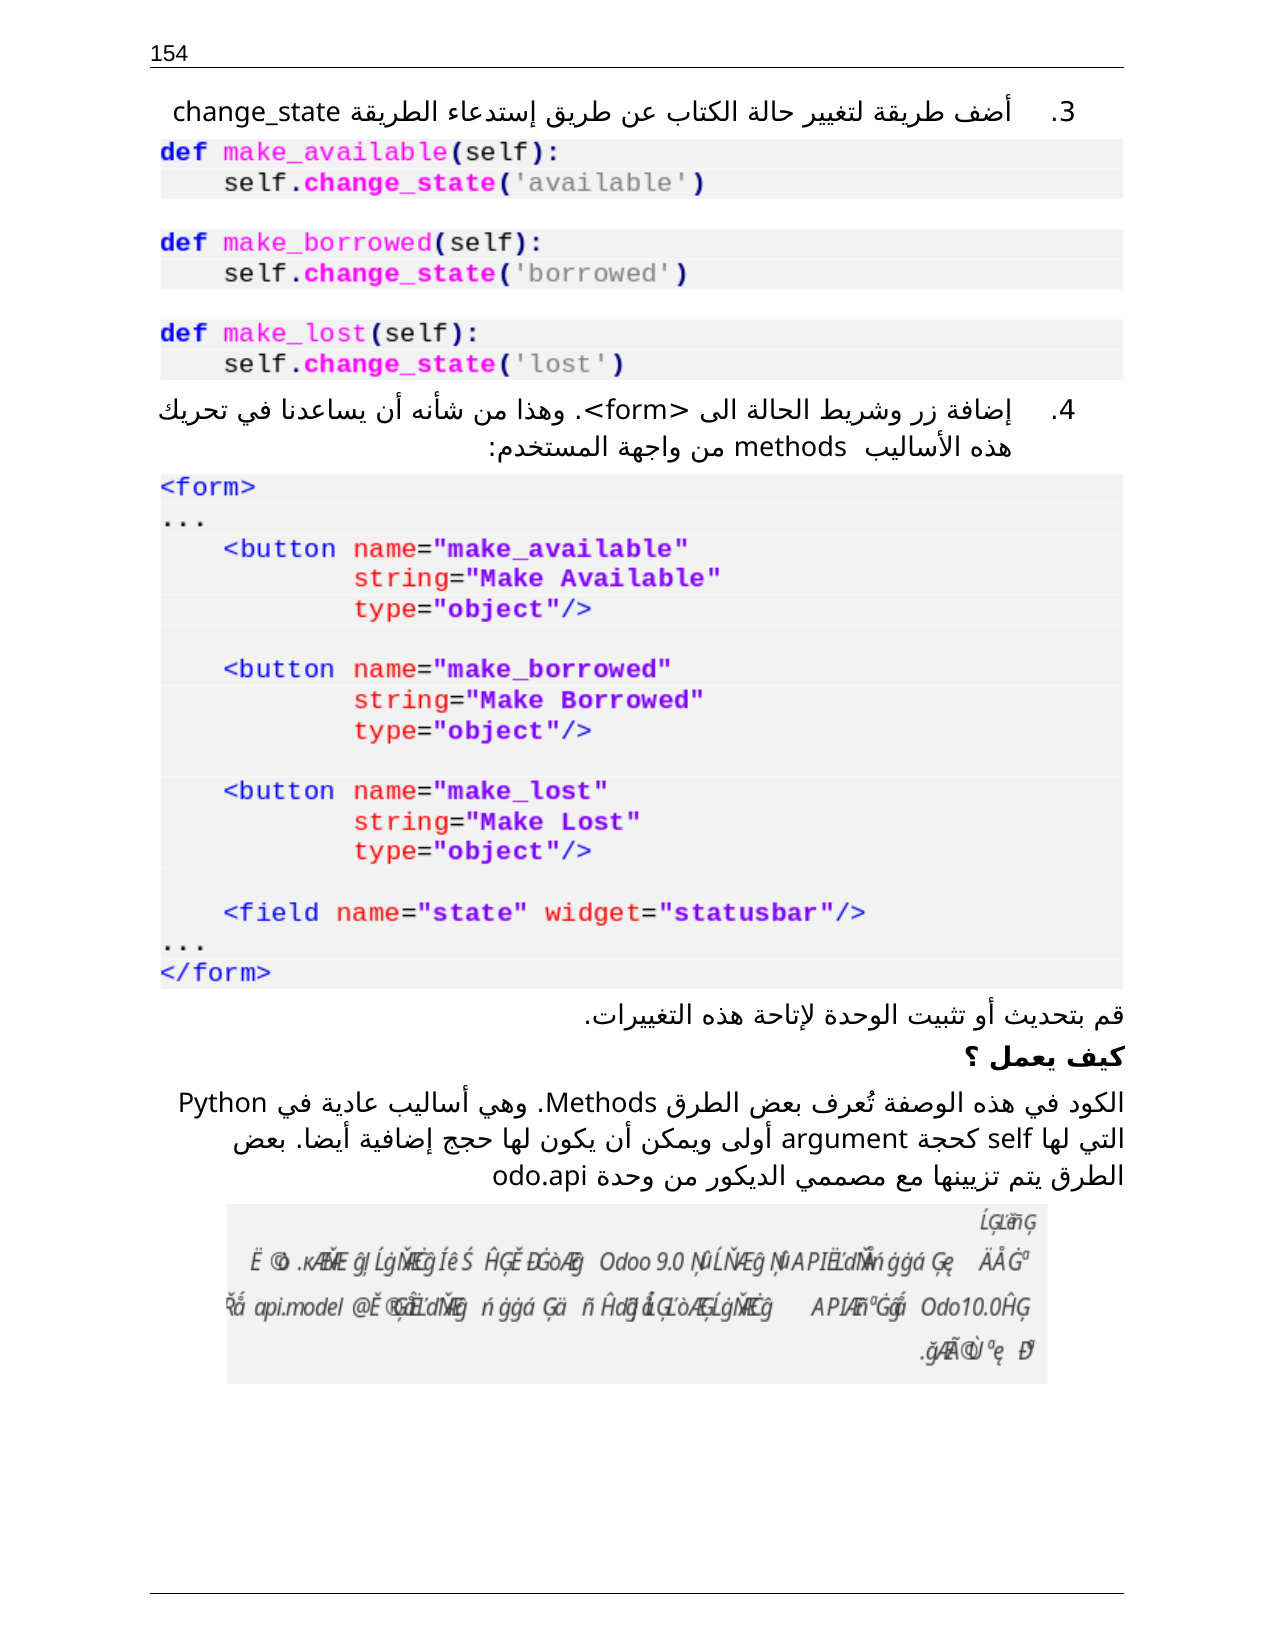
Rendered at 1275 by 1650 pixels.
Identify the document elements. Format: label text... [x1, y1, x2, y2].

list إضافة زر وشريط الحالة الى <form>. وهذا من شأنه أن يساعدنا في تحريك هذه الأساليب methods من واجهة المستخدم: [150, 390, 1050, 464]
text كيف يعمل ؟ [150, 1041, 1125, 1073]
text الكود في هذه الوصفة تُعرف بعض الطرق Methods. وهي أساليب عادية في Python التي لها self كحجة argument أولى ويمكن أن يكون لها حجج إضافية أيضا. بعض الطرق يتم تزيينها مع مصممي الديكور من وحدة odo.api [150, 1083, 1125, 1194]
list أضف طريقة لتغيير حالة الكتاب عن طريق إستدعاء الطريقة change_state [150, 92, 1050, 129]
text قم بتحديث أو تثبيت الوحدة لإتاحة هذه التغييرات. [150, 999, 1125, 1031]
